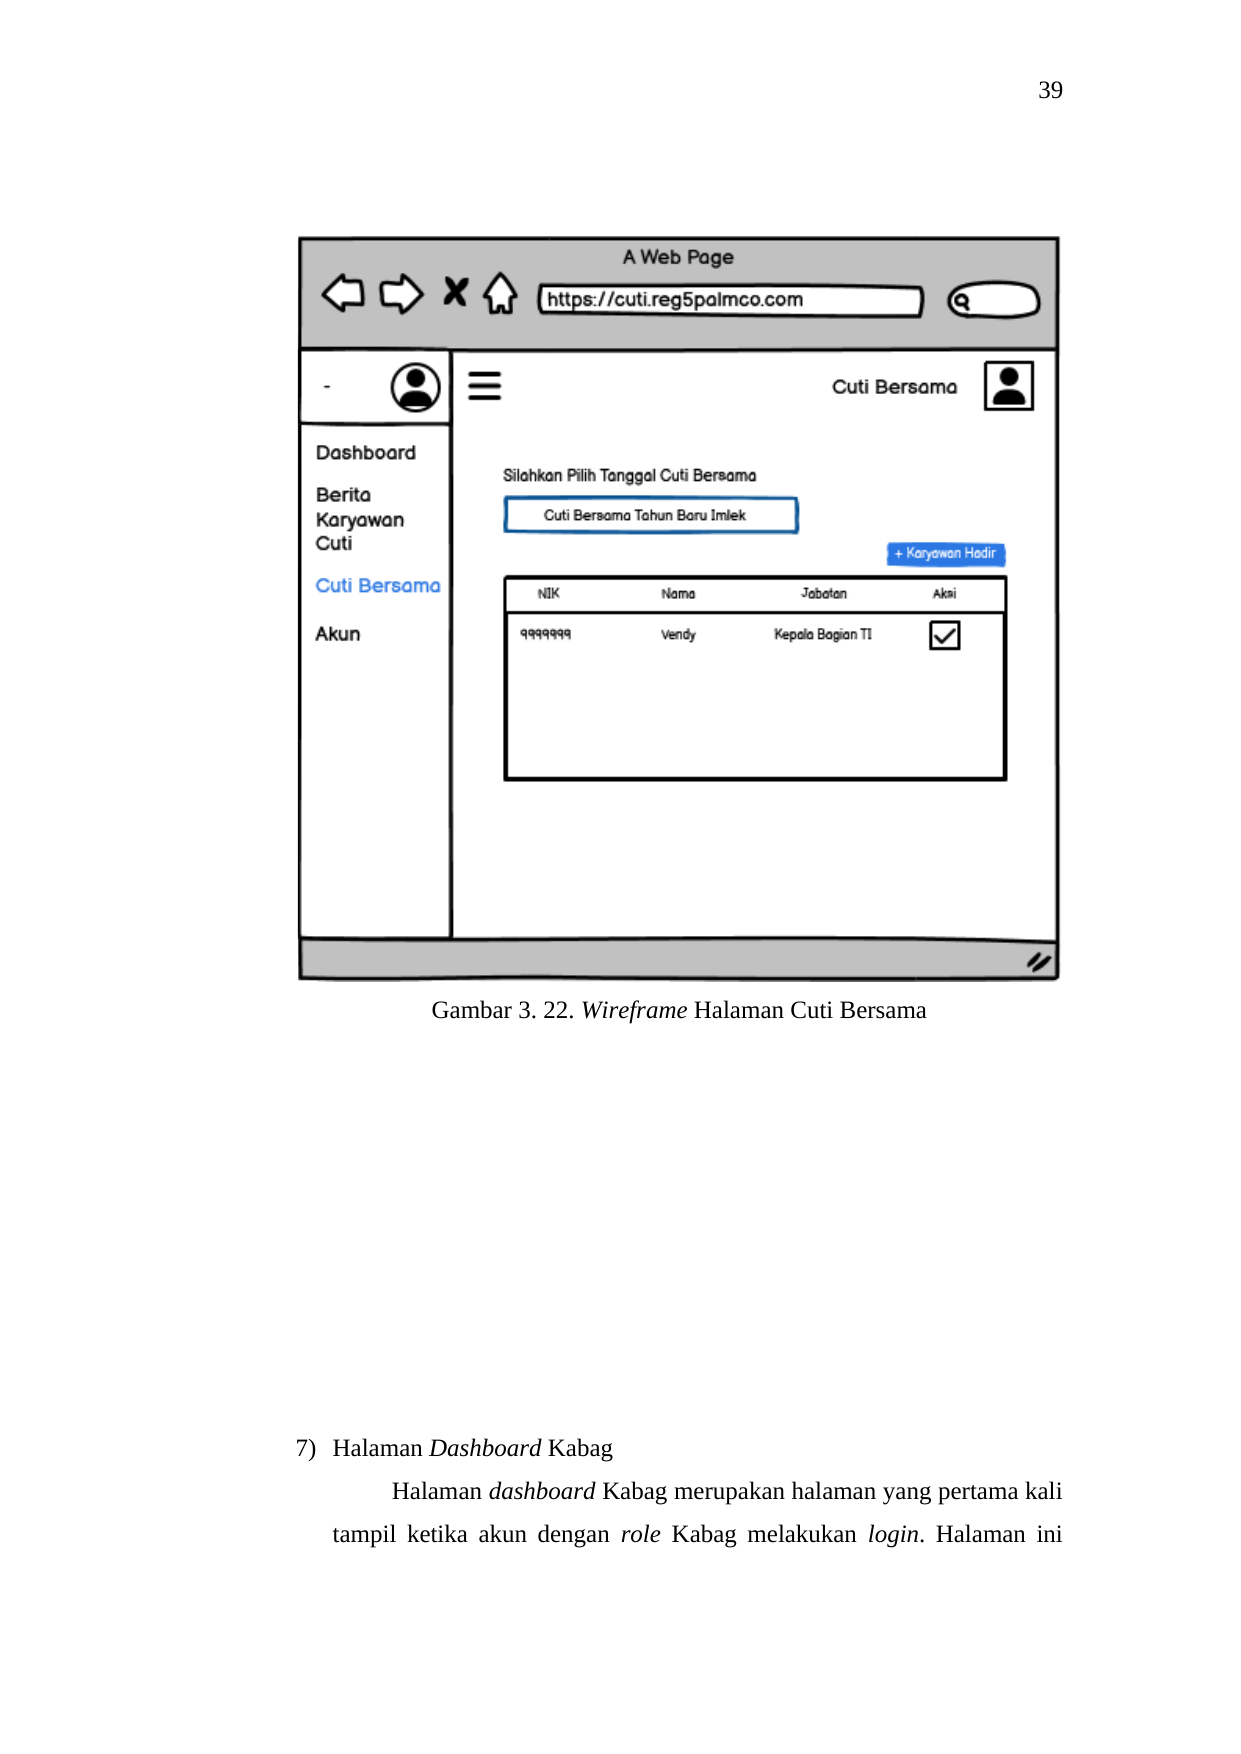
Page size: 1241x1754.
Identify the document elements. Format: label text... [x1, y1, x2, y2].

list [332, 1476, 1063, 1548]
picture [297, 236, 1061, 982]
text Gambar 3. 22. Wireframe Halaman Cuti Bersama [295, 996, 1063, 1024]
list Halaman Dashboard Kabag [295, 1433, 1063, 1462]
